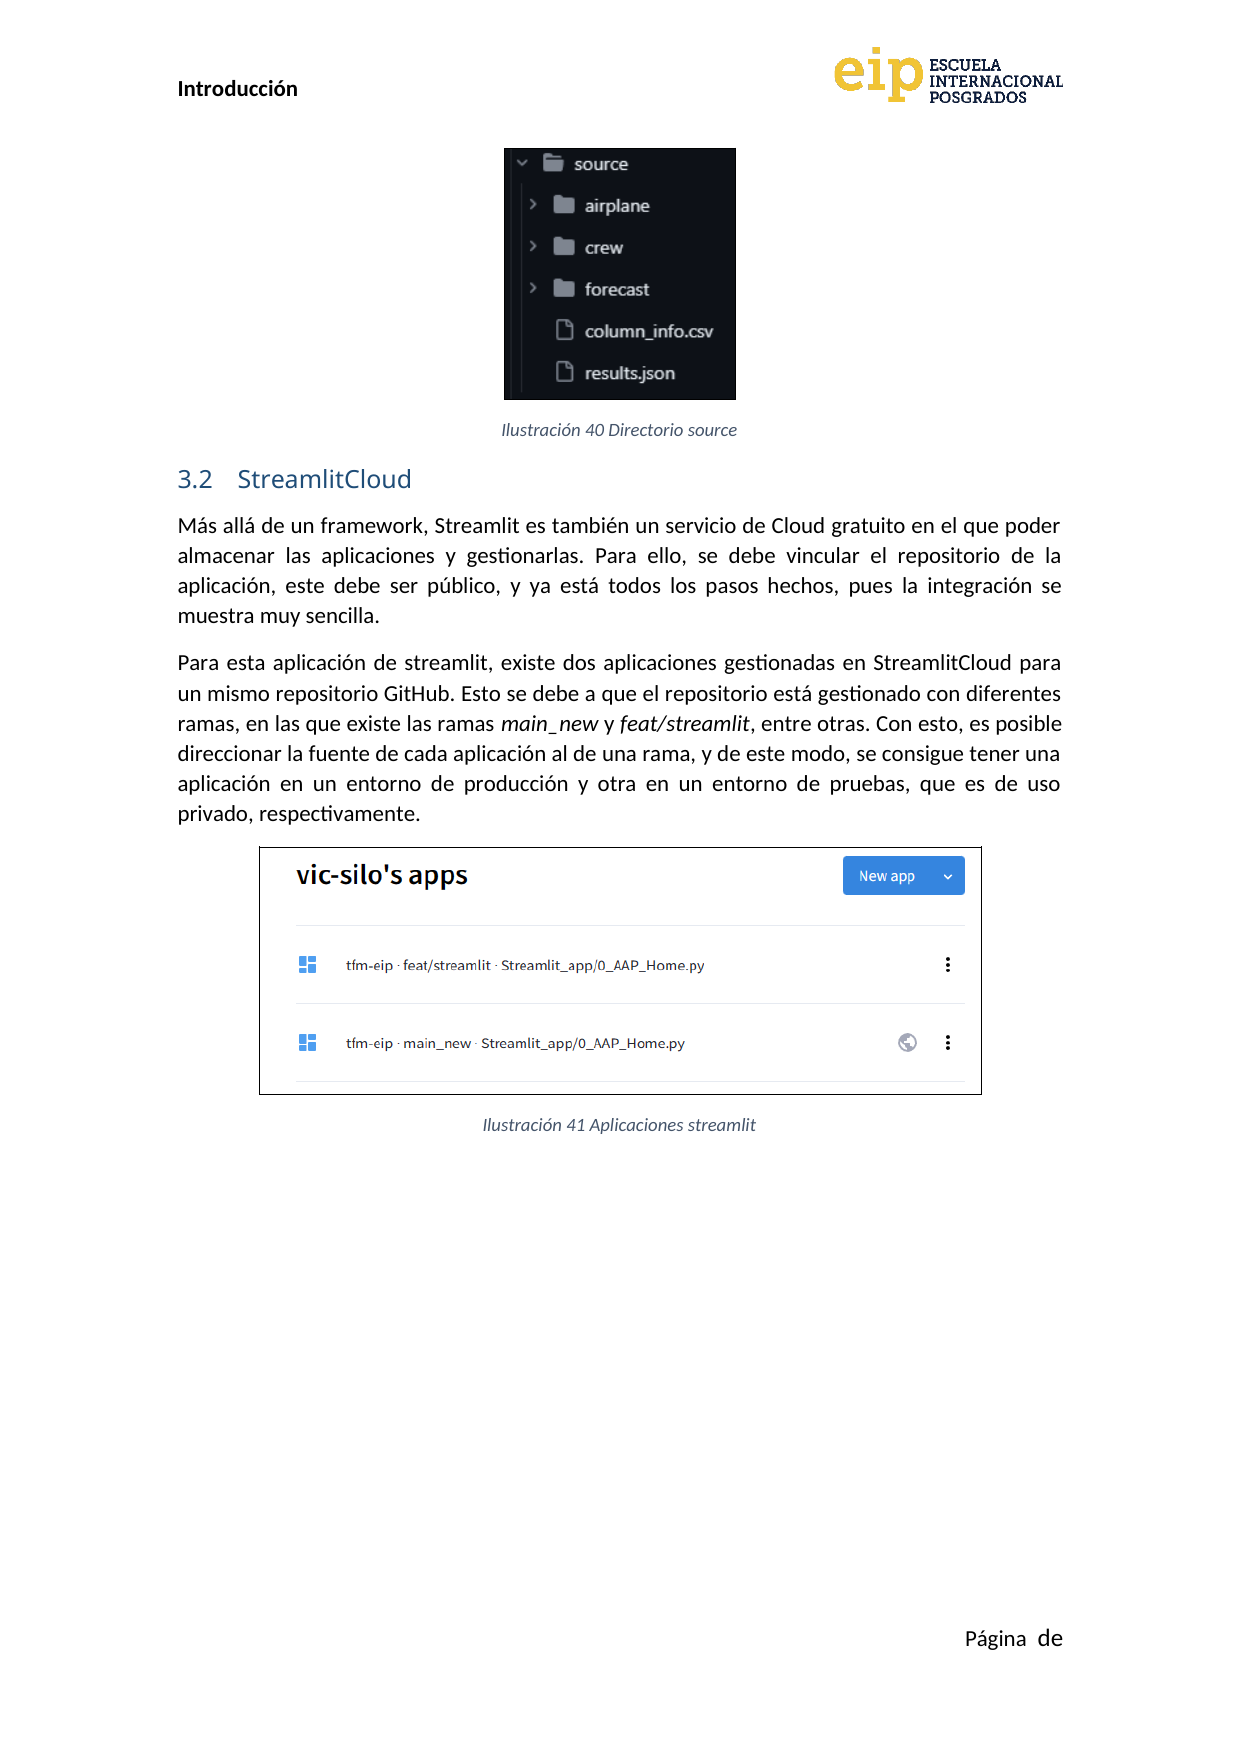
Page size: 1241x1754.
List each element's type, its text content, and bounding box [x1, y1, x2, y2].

subtitle StreamlitCloud [177, 462, 1063, 496]
picture [505, 149, 735, 399]
text Para esta aplicación de streamlit, existe dos aplicaciones gestionadas en StreamlitCloud para un mismo repositorio GitHub. Esto se debe a que el repositorio está gestionado con diferentes ramas, en las que existe las ramas main_new y feat/streamlit, entre otras. Con esto, es posible direccionar la fuente de cada aplicación al de una rama, y de este modo, se consigue tener una aplicación en un entorno de producción y otra en un entorno de pruebas, que es de uso privado, respectivamente. [177, 648, 1063, 828]
text Más allá de un framework, Streamlit es también un servicio de Cloud gratuito en el que poder almacenar las aplicaciones y gestionarlas. Para ello, se debe vincular el repositorio de la aplicación, este debe ser público, y ya está todos los pasos hechos, pues la integración se muestra muy sencilla. [177, 511, 1063, 630]
picture [260, 848, 981, 1094]
picture [834, 47, 1063, 103]
